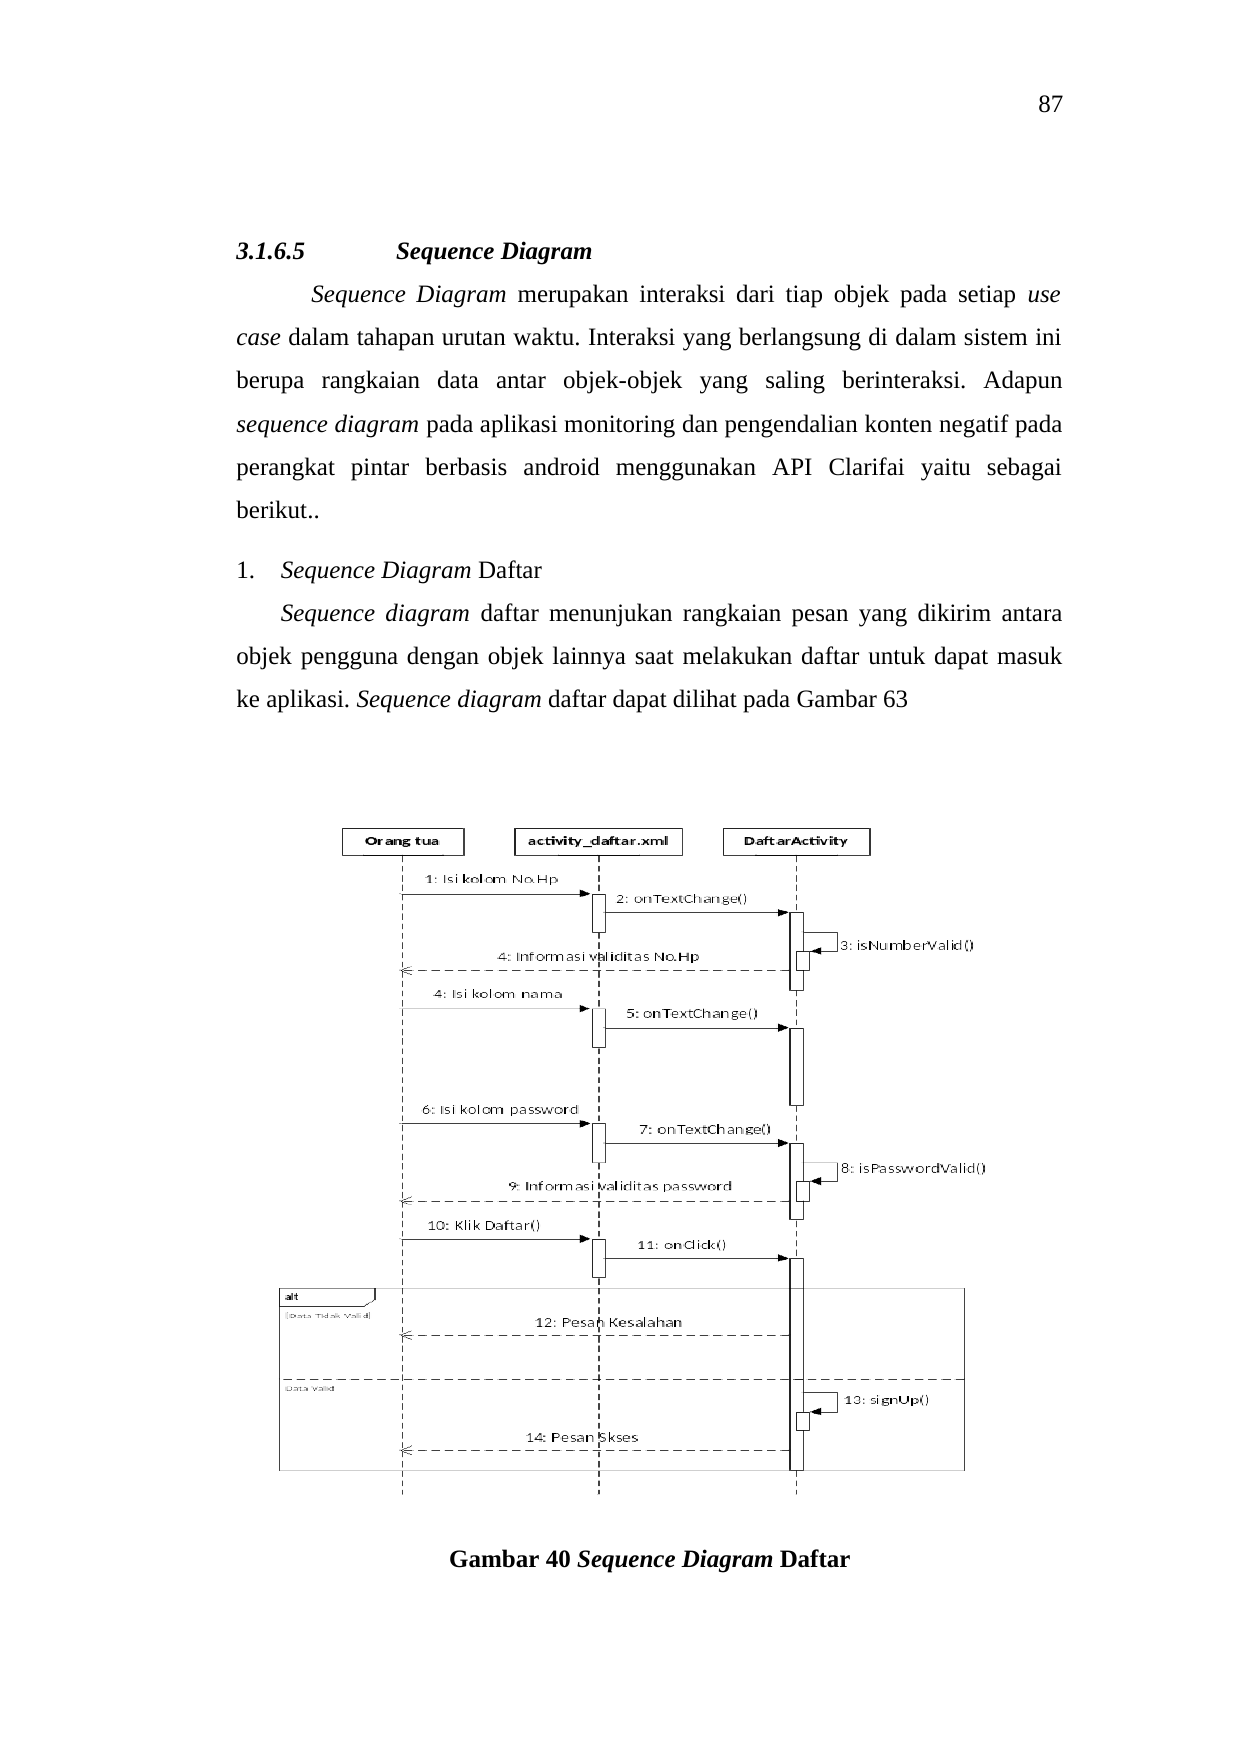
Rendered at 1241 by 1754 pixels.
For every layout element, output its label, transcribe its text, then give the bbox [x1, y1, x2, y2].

text Gambar 40 Sequence Diagram Daftar [236, 1544, 1063, 1572]
list Sequence Diagram Daftar [236, 555, 1063, 583]
subtitle Sequence Diagram [236, 236, 1063, 265]
text Sequence Diagram merupakan interaksi dari tiap objek pada setiap use case dalam tahapan urutan waktu. Interaksi yang berlangsung di dalam sistem ini berupa rangkaian data antar objek-objek yang saling berinteraksi. Adapun sequence diagram pada aplikasi monitoring dan pengendalian konten negatif pada perangkat pintar berbasis android menggunakan API Clarifai yaitu sebagai berikut.. [236, 279, 1063, 524]
text Sequence diagram daftar menunjukan rangkaian pesan yang dikirim antara objek pengguna dengan objek lainnya saat melakukan daftar untuk dapat masuk ke aplikasi. Sequence diagram daftar dapat dilihat pada Gambar 63 [236, 598, 1063, 713]
